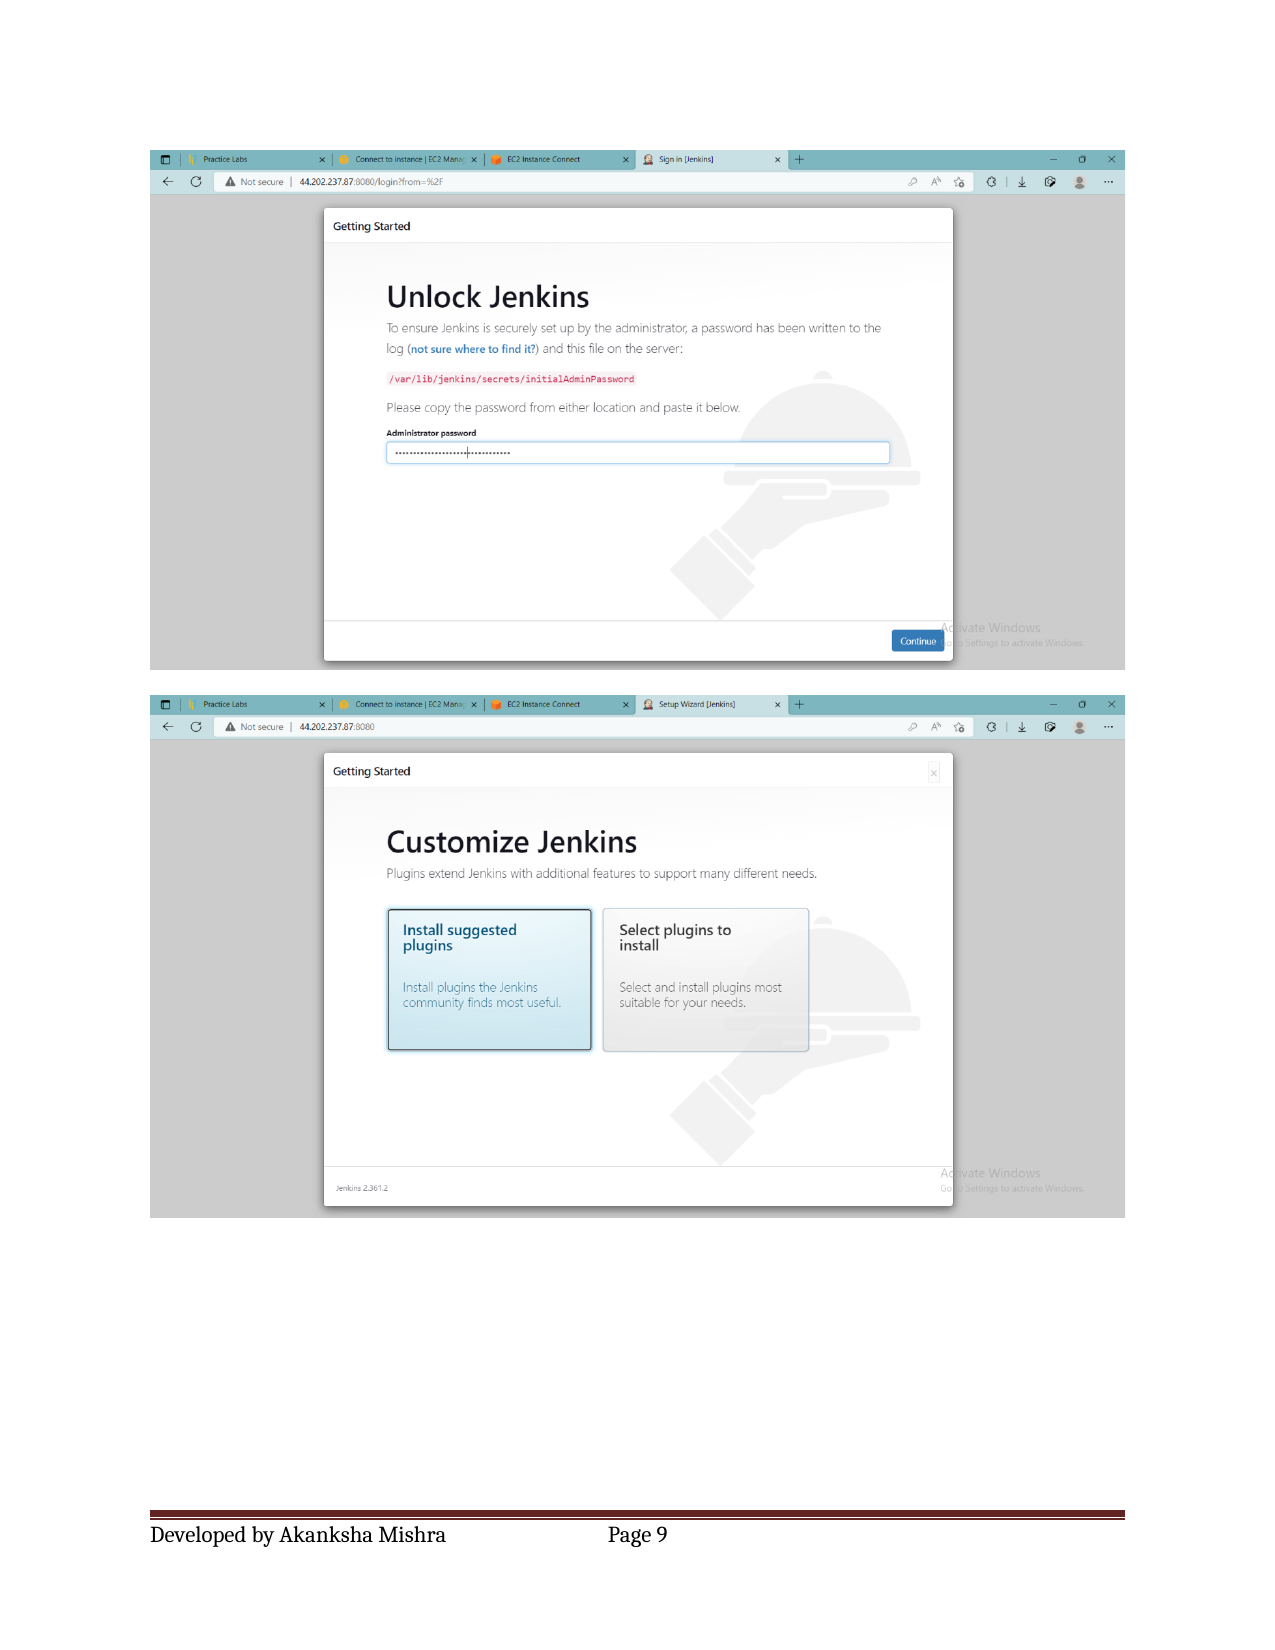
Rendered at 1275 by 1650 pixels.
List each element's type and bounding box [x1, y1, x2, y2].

picture [150, 695, 1125, 1218]
picture [150, 150, 1125, 670]
